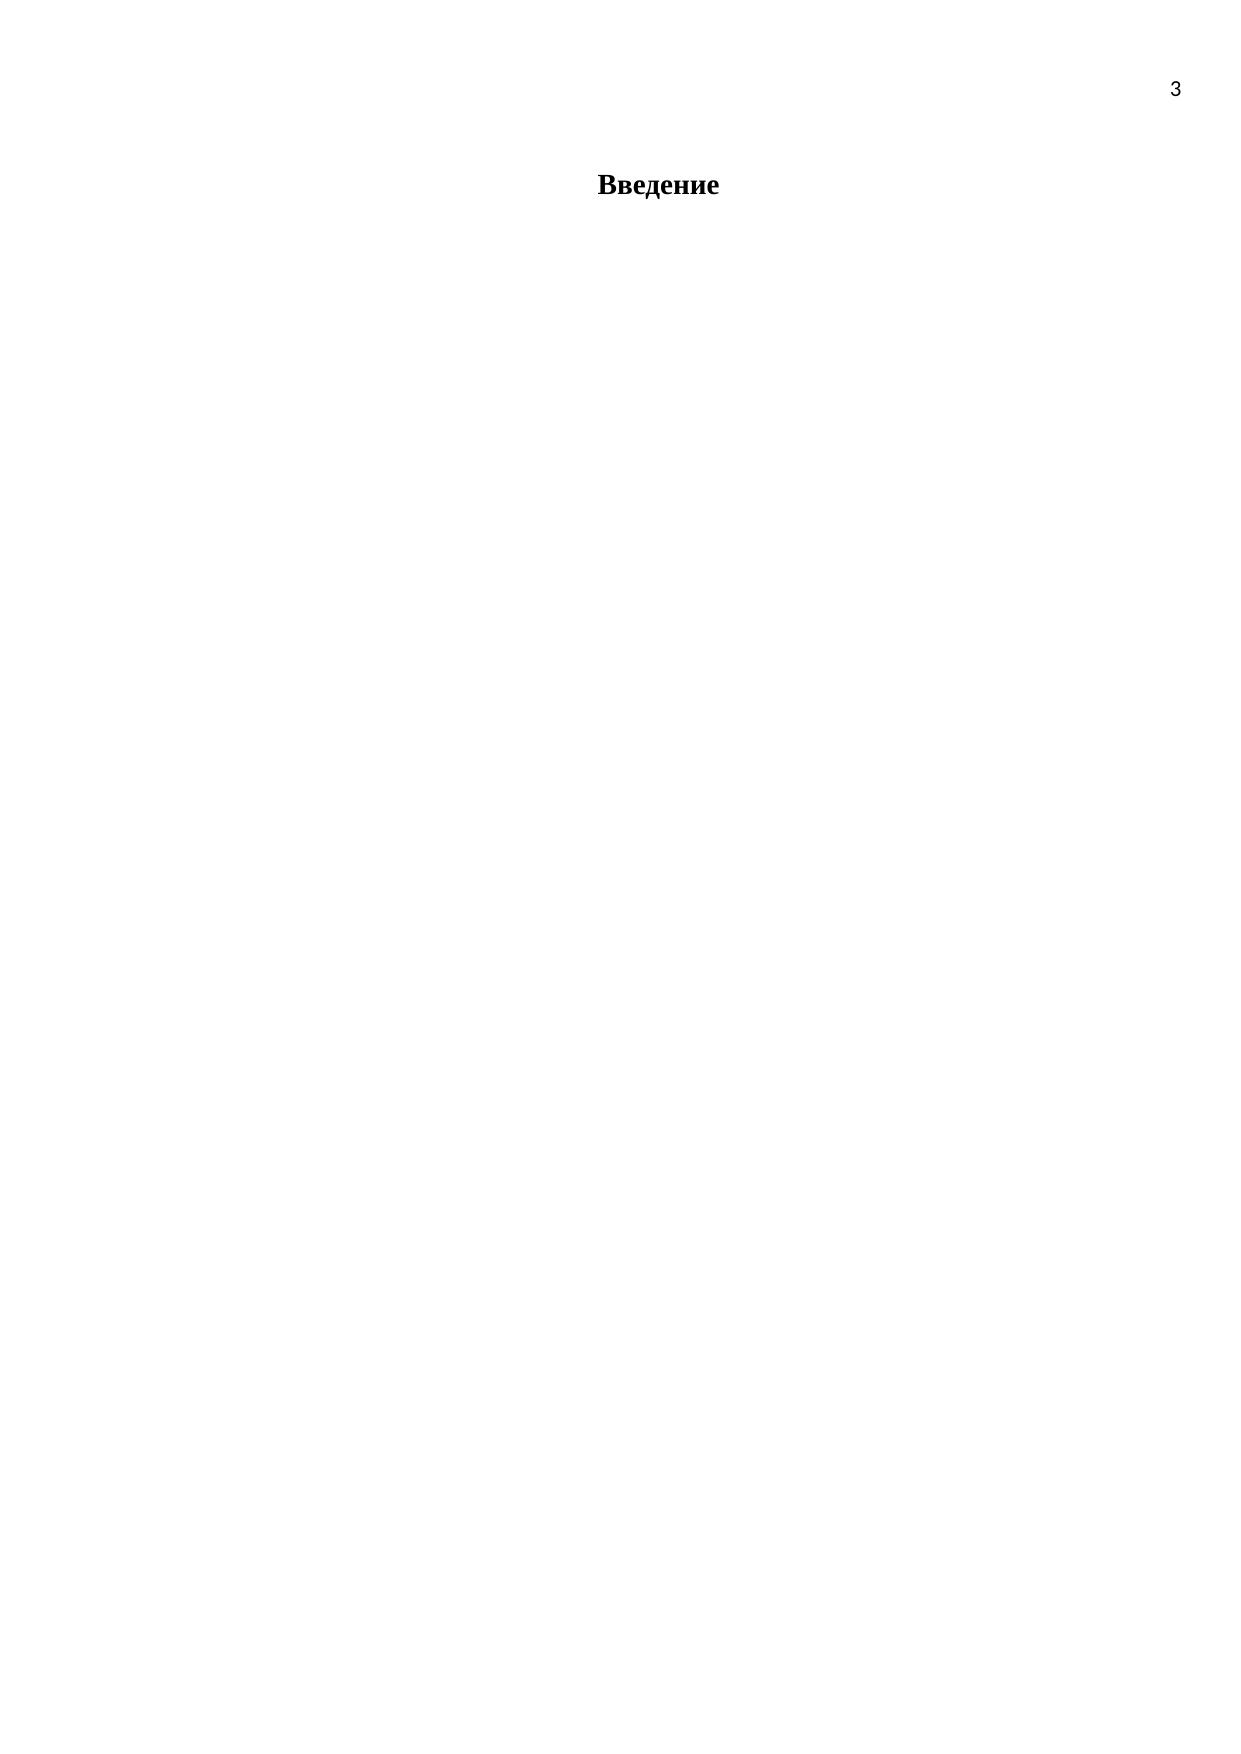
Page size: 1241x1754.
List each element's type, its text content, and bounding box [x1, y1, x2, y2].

subtitle Введение [136, 167, 1181, 201]
